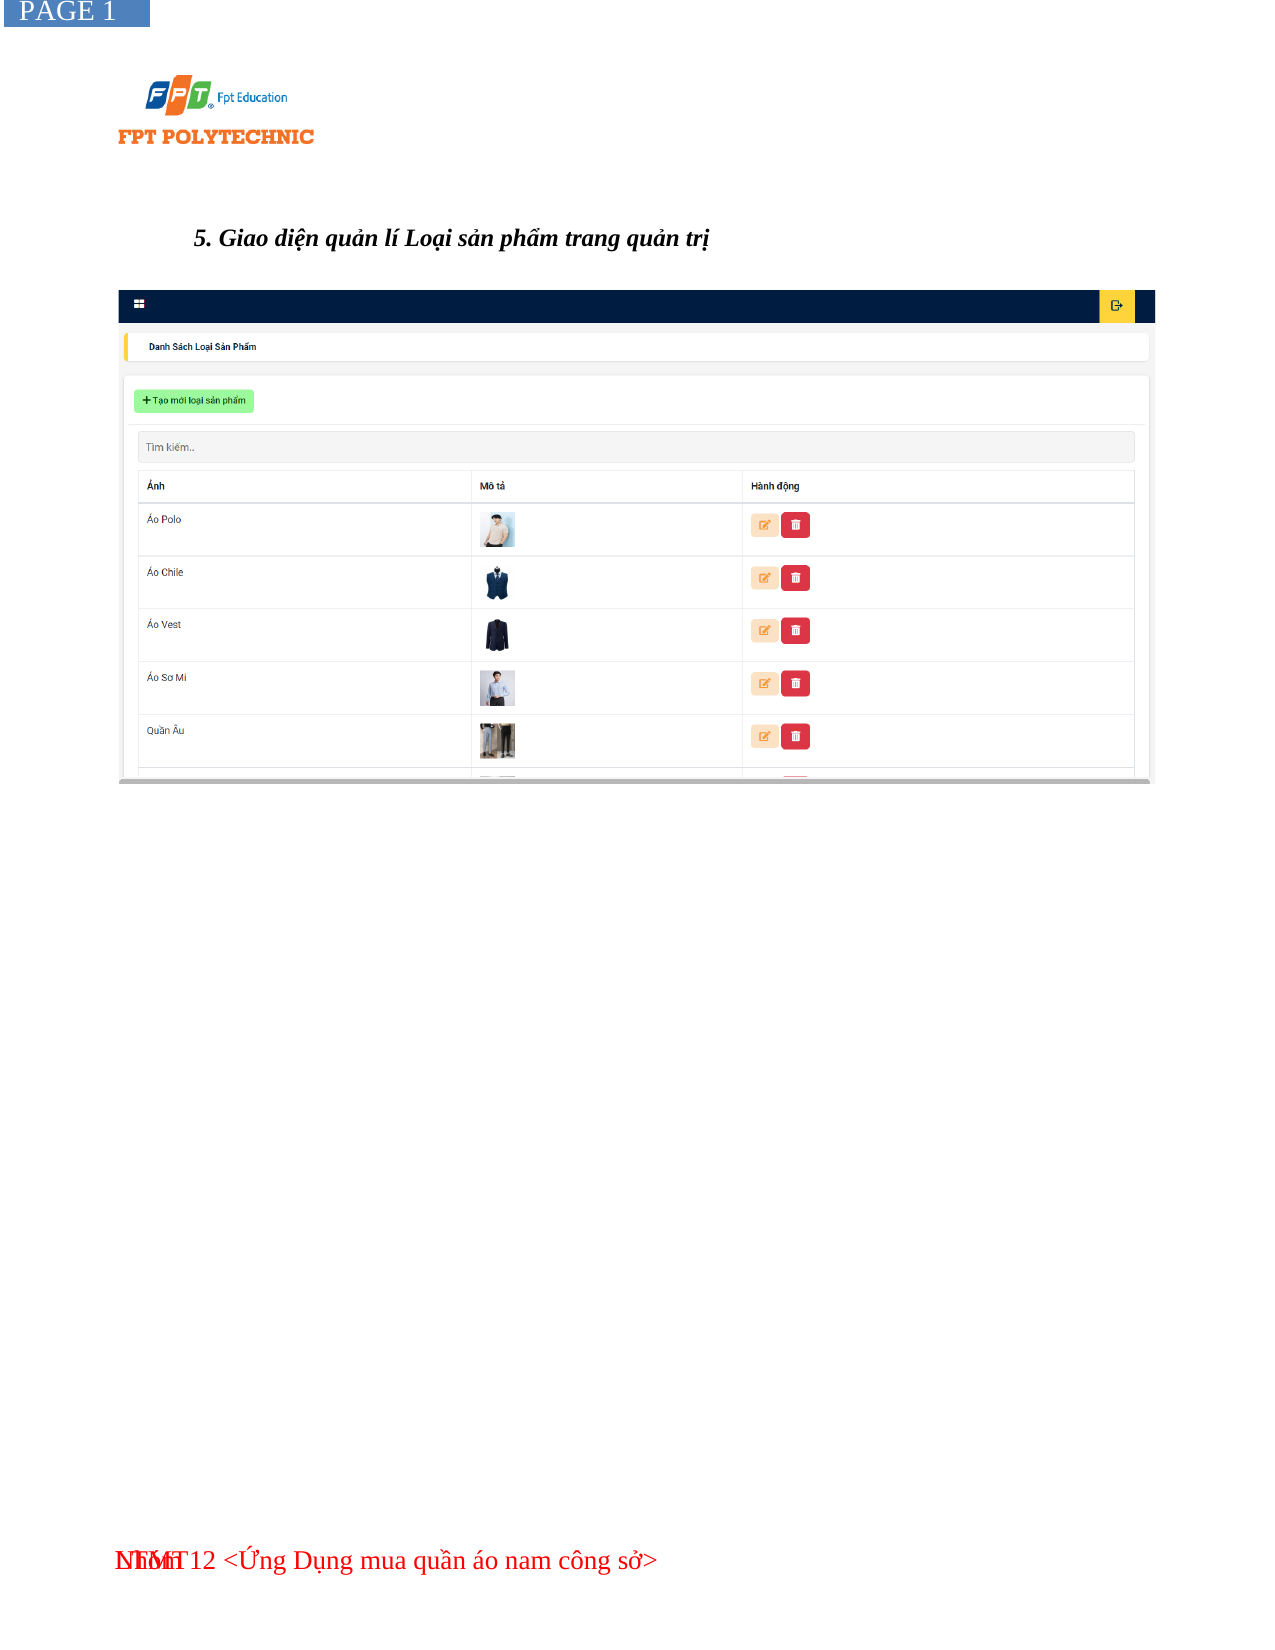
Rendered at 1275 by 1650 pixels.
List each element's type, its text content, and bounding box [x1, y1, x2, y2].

picture [118, 290, 1156, 784]
list Giao diện quản lí Loại sản phẩm trang quản trị [193, 223, 1200, 252]
picture [118, 75, 314, 144]
